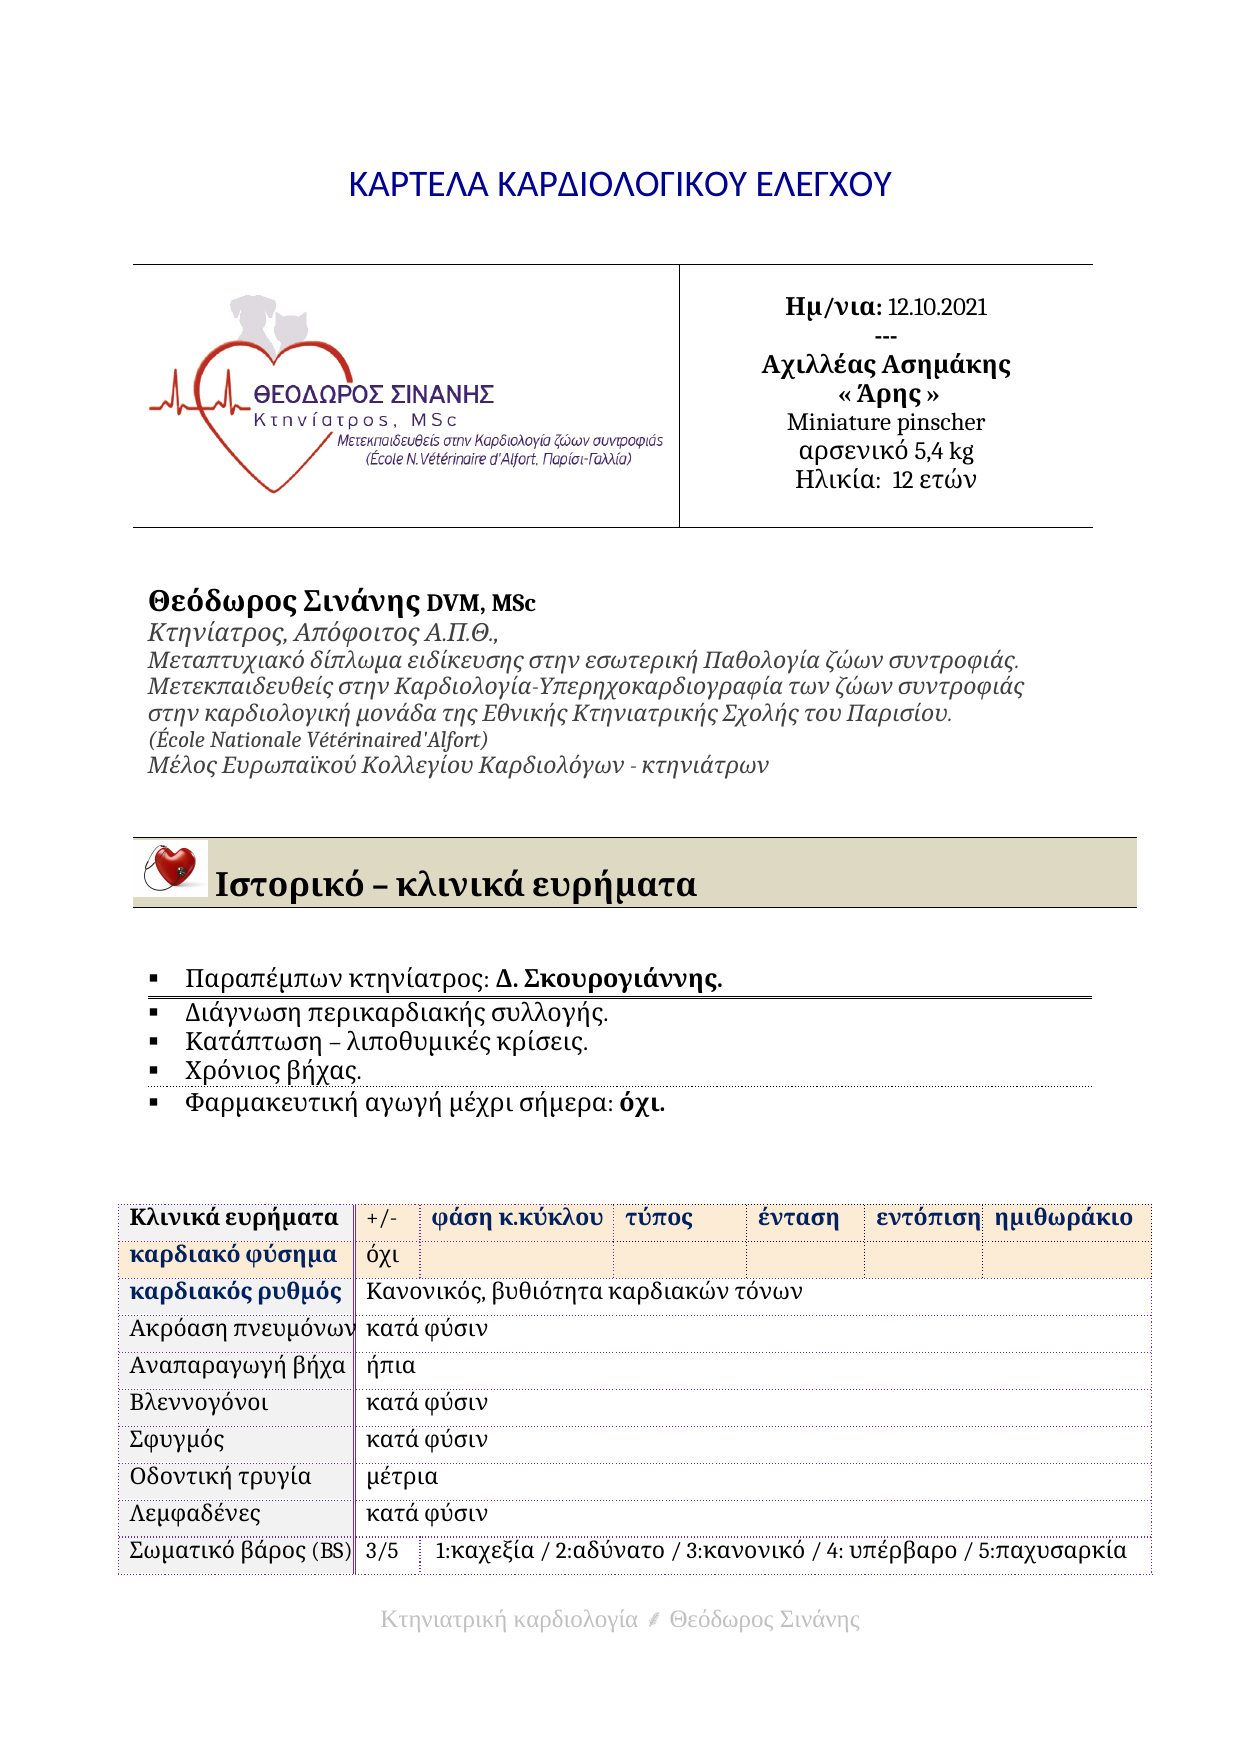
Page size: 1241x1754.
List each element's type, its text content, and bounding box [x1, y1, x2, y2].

table_header φάση κ.κύκλου [420, 1204, 614, 1241]
text Μεταπτυχιακό δίπλωμα ειδίκευσης στην εσωτερική Παθολογία ζώων συντροφιάς. [148, 648, 1092, 674]
table_cell μέτρια [356, 1463, 1152, 1499]
table_cell Λεμφαδένες [118, 1500, 353, 1536]
table_header [133, 265, 679, 527]
text Θεόδωρος Σινάνης DVM, MSc [148, 585, 1092, 619]
list Φαρμακευτική αγωγή μέχρι σήμερα: όχι. [148, 1086, 1092, 1117]
table_cell Οδοντική τρυγία [118, 1463, 353, 1499]
table_cell κατά φύσιν [356, 1500, 1152, 1536]
text (École Nationale Vétérinaired'Alfort) [148, 727, 1092, 753]
table_cell όχι [356, 1241, 420, 1278]
list Διάγνωση περικαρδιακής συλλογής. [148, 999, 1092, 1028]
table_cell ήπια [356, 1352, 1152, 1388]
table_cell Ακρόαση πνευμόνων [118, 1315, 353, 1352]
table_cell Κανονικός, βυθιότητα καρδιακών τόνων [356, 1278, 1152, 1314]
list Χρόνιος βήχας. [148, 1057, 1092, 1086]
table_cell Σφυγμός [118, 1426, 353, 1462]
table_cell [747, 1241, 865, 1278]
table_header Ημ/νια: 12.10.2021 --- Αχιλλέας Ασημάκης « Άρης » Miniature pinscher αρσενικό 5,4 kg Ηλικία: 12 ετών [680, 265, 1093, 527]
table_cell καρδιακός ρυθμός [118, 1278, 353, 1314]
text Κτηνίατρος, Απόφοιτος Α.Π.Θ., [148, 619, 1092, 648]
table_cell Βλεννογόνοι [118, 1389, 353, 1426]
table_cell καρδιακό φύσημα [118, 1241, 353, 1278]
subtitle ΚΑΡΤΕΛΑ καρδιολογικου ελεγχου [148, 160, 1092, 206]
picture [149, 292, 664, 499]
table_cell [983, 1241, 1152, 1278]
text Μετεκπαιδευθείς στην Καρδιολογία-Υπερηχοκαρδιογραφία των ζώων συντροφιάς [148, 674, 1092, 700]
table_cell [865, 1241, 983, 1278]
text στην καρδιολογική μονάδα της Εθνικής Κτηνιατρικής Σχολής του Παρισίου. [148, 700, 1092, 727]
list Παραπέμπων κτηνίατρος: Δ. Σκουρογιάννης. [148, 965, 1092, 996]
table_cell 1:καχεξία / 2:αδύνατο / 3:κανονικό / 4: υπέρβαρο / 5:παχυσαρκία [420, 1536, 1152, 1573]
table_cell [420, 1241, 614, 1278]
table_cell κατά φύσιν [356, 1315, 1152, 1352]
list Κατάπτωση – λιποθυμικές κρίσεις. [148, 1028, 1092, 1057]
table_header εντόπιση [865, 1204, 983, 1241]
text Ιστορικό – κλινικά ευρήματα [133, 838, 1137, 907]
table_header +/- [356, 1204, 420, 1241]
table_header ημιθωράκιο [983, 1204, 1152, 1241]
table_cell [614, 1241, 747, 1278]
table_cell 3/5 [356, 1536, 420, 1573]
table_cell κατά φύσιν [356, 1389, 1152, 1426]
picture [132, 840, 208, 897]
table_cell Σωματικό βάρος (BS) [118, 1536, 353, 1573]
table_header Κλινικά ευρήματα [118, 1204, 353, 1241]
text Μέλος Ευρωπαϊκού Κολλεγίου Καρδιολόγων - κτηνιάτρων [148, 753, 1092, 779]
table_cell κατά φύσιν [356, 1426, 1152, 1462]
table_cell Αναπαραγωγή βήχα [118, 1352, 353, 1388]
table_header τύπος [614, 1204, 747, 1241]
table_header ένταση [747, 1204, 865, 1241]
